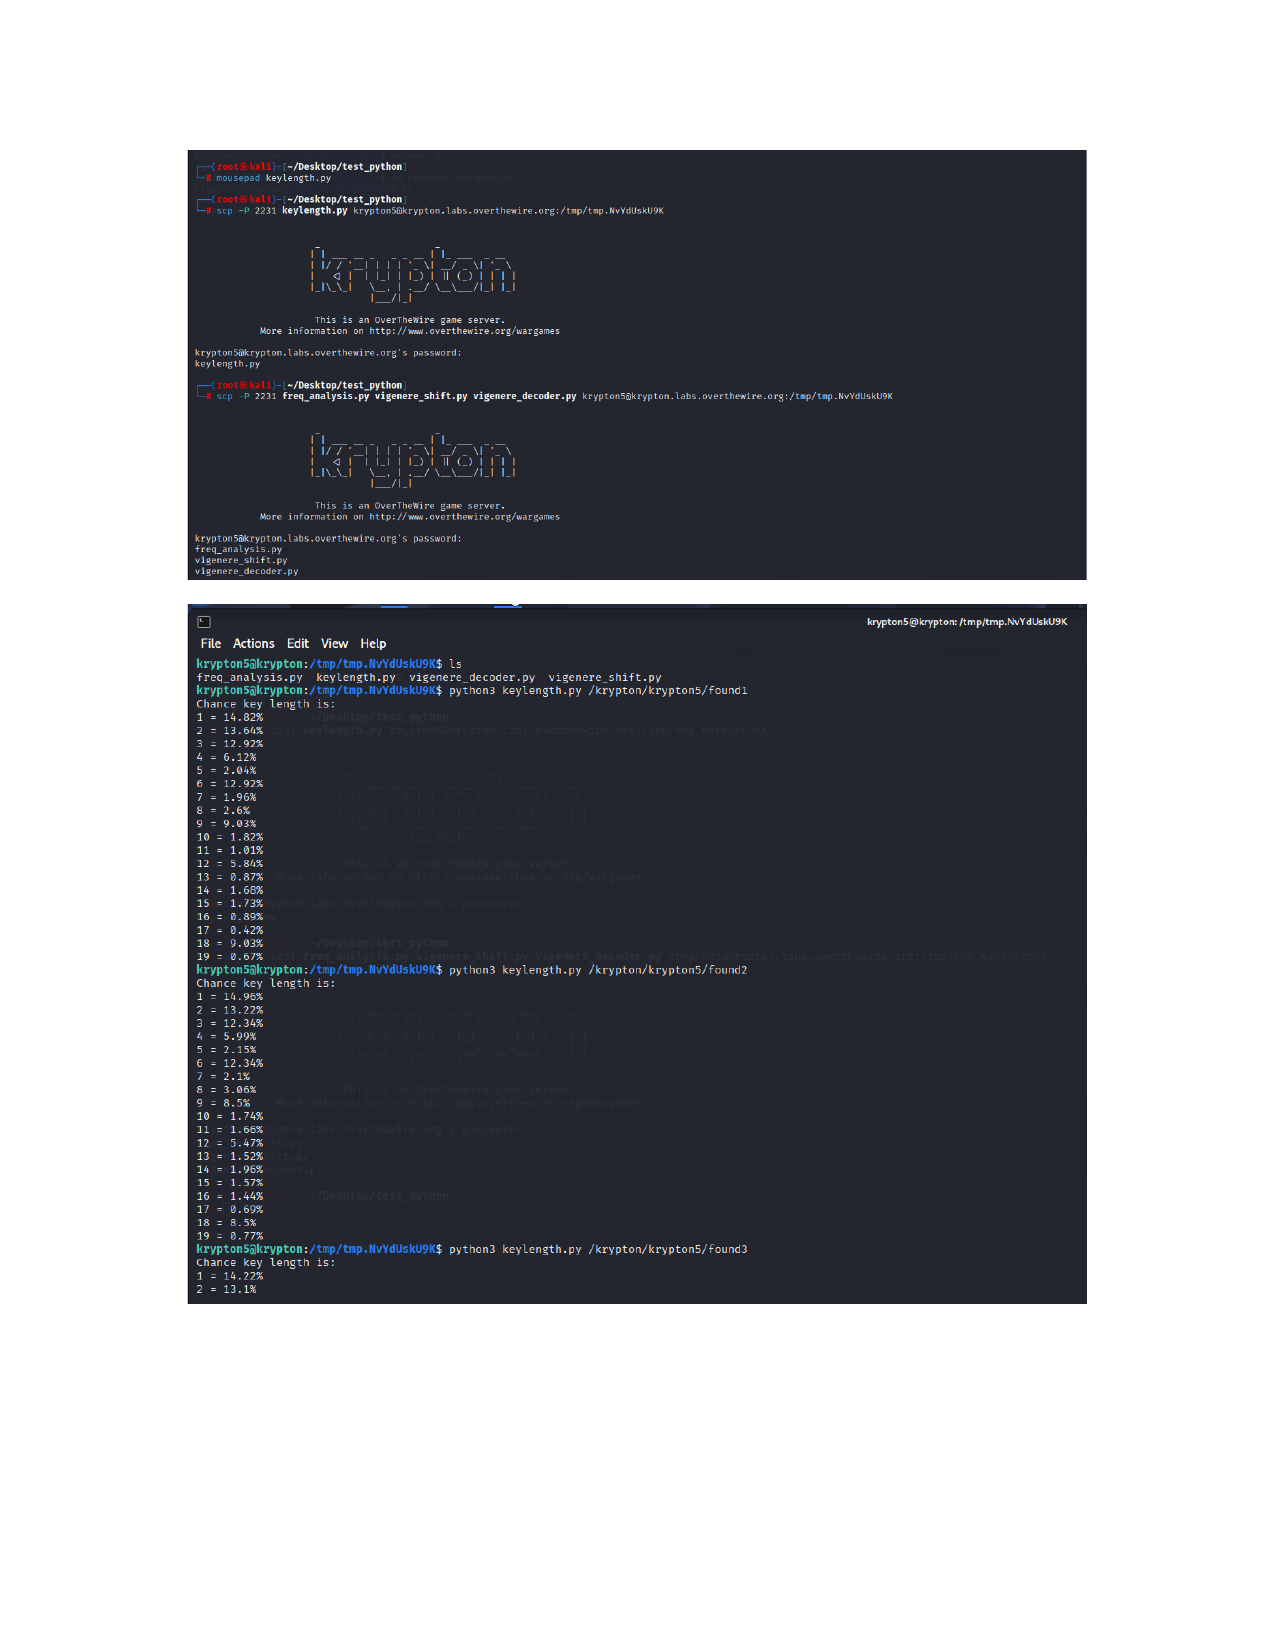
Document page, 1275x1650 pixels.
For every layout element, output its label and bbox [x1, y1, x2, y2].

picture [187, 150, 1087, 580]
picture [187, 604, 1087, 1304]
